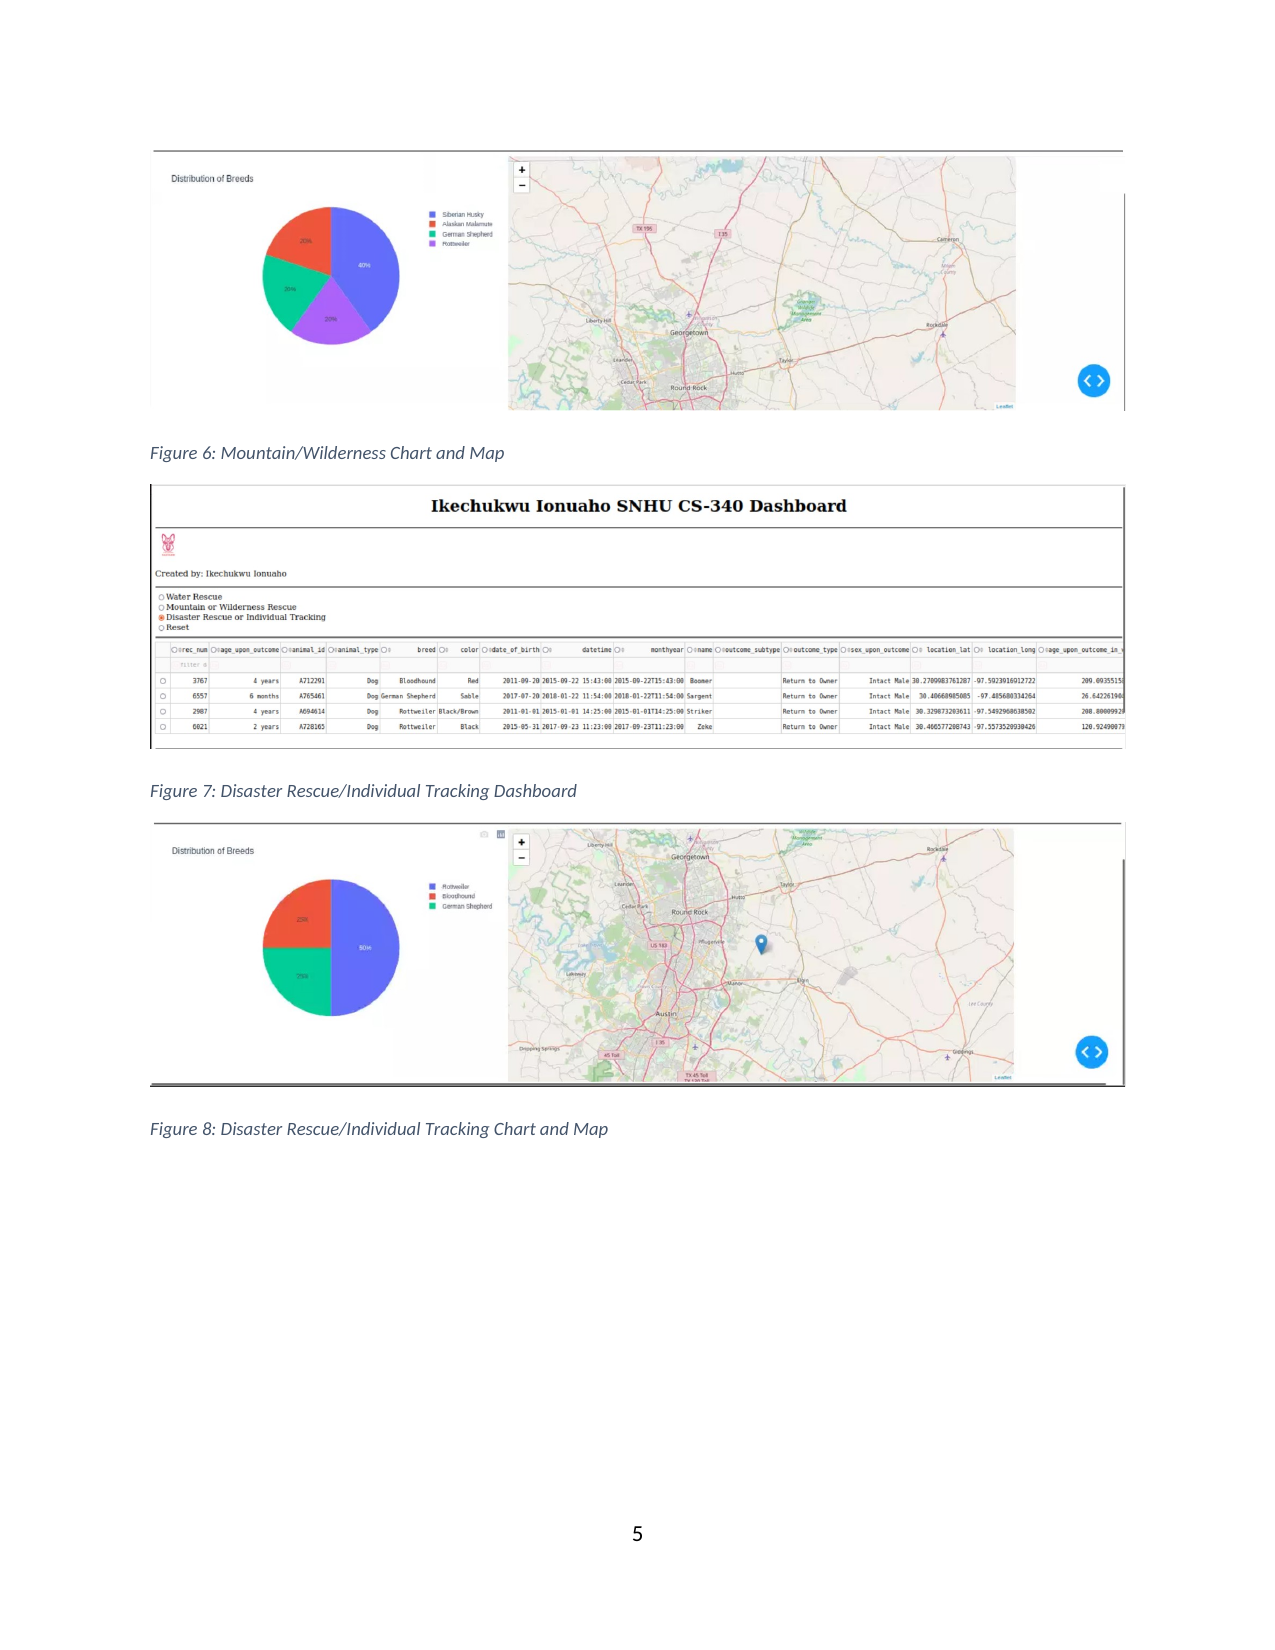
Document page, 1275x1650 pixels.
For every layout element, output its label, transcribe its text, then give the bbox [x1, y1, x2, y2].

picture [150, 150, 1125, 411]
picture [150, 484, 1125, 749]
picture [150, 822, 1125, 1087]
